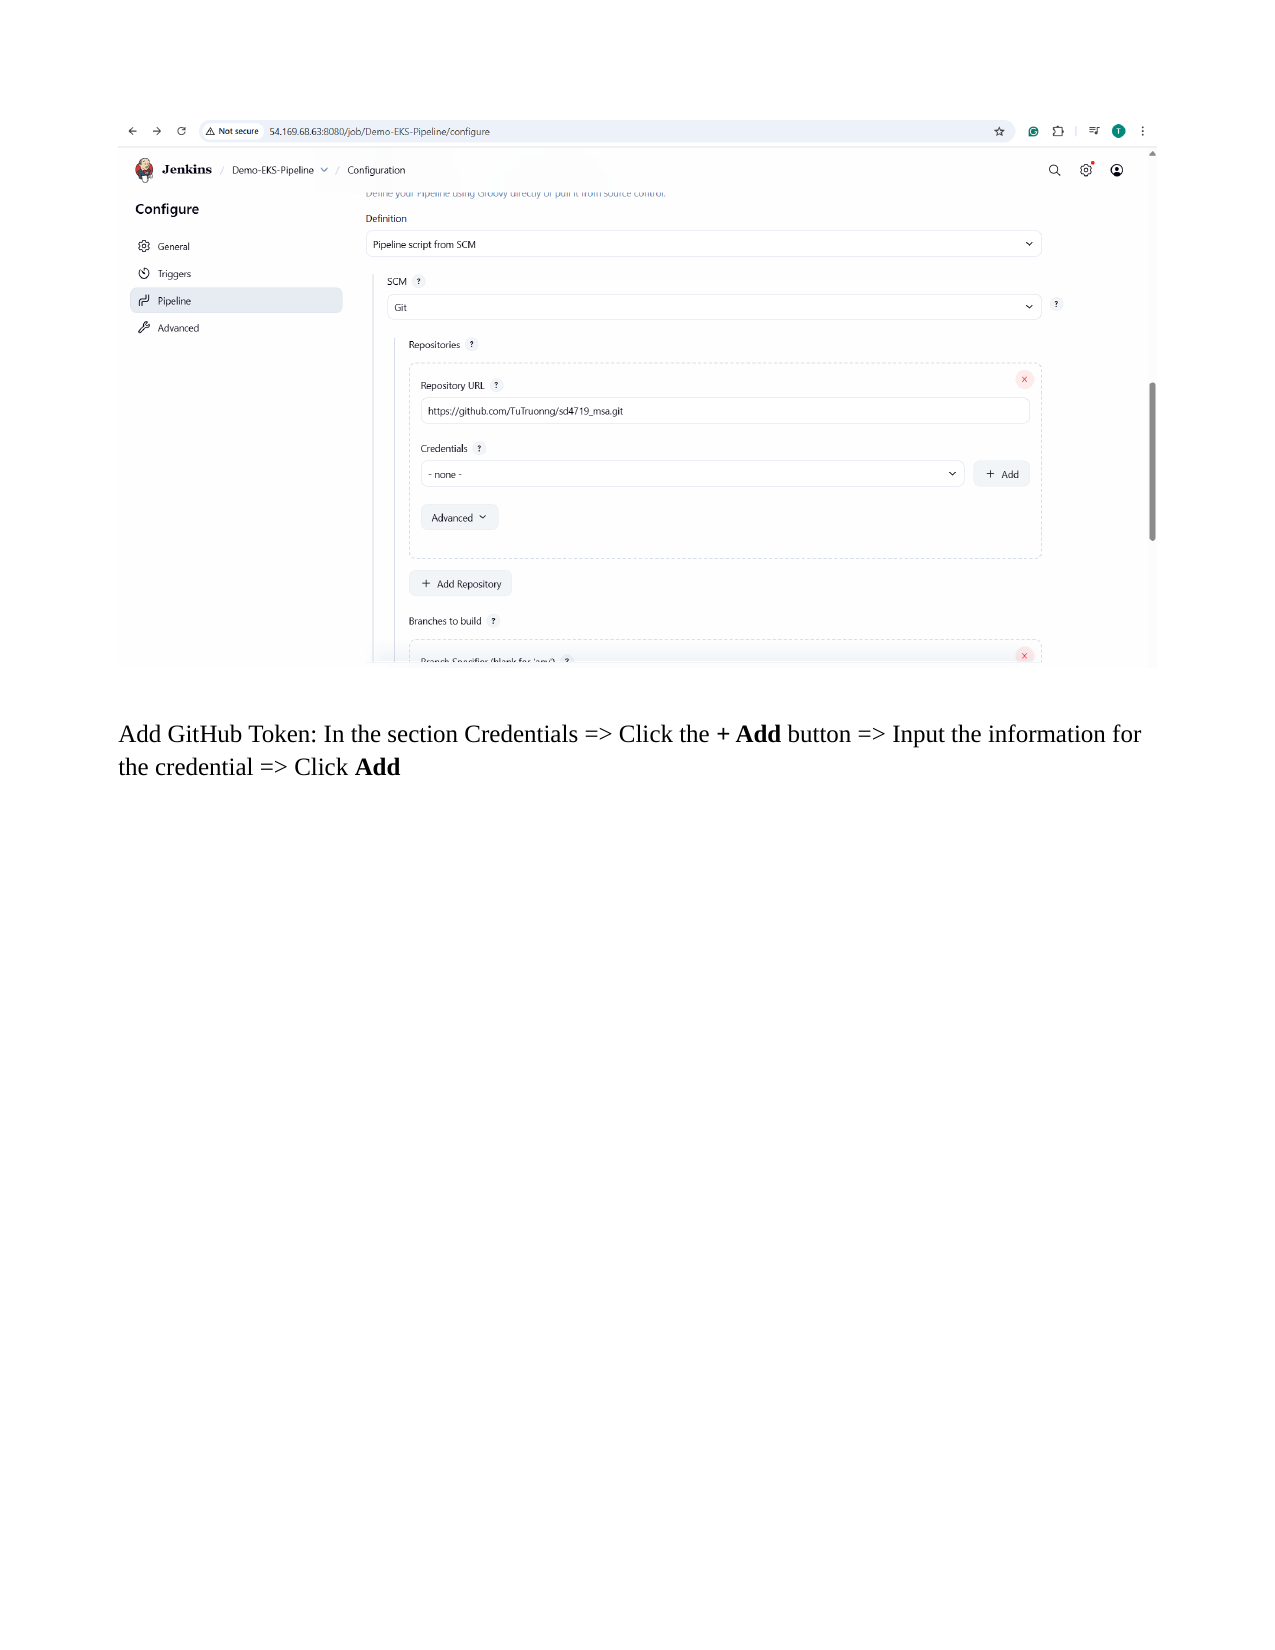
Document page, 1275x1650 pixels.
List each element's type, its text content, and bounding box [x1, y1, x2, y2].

text Add GitHub Token: In the section Credentials => Click the + Add button => Input the information for the credential => Click Add [118, 719, 1157, 781]
picture [118, 118, 1157, 668]
